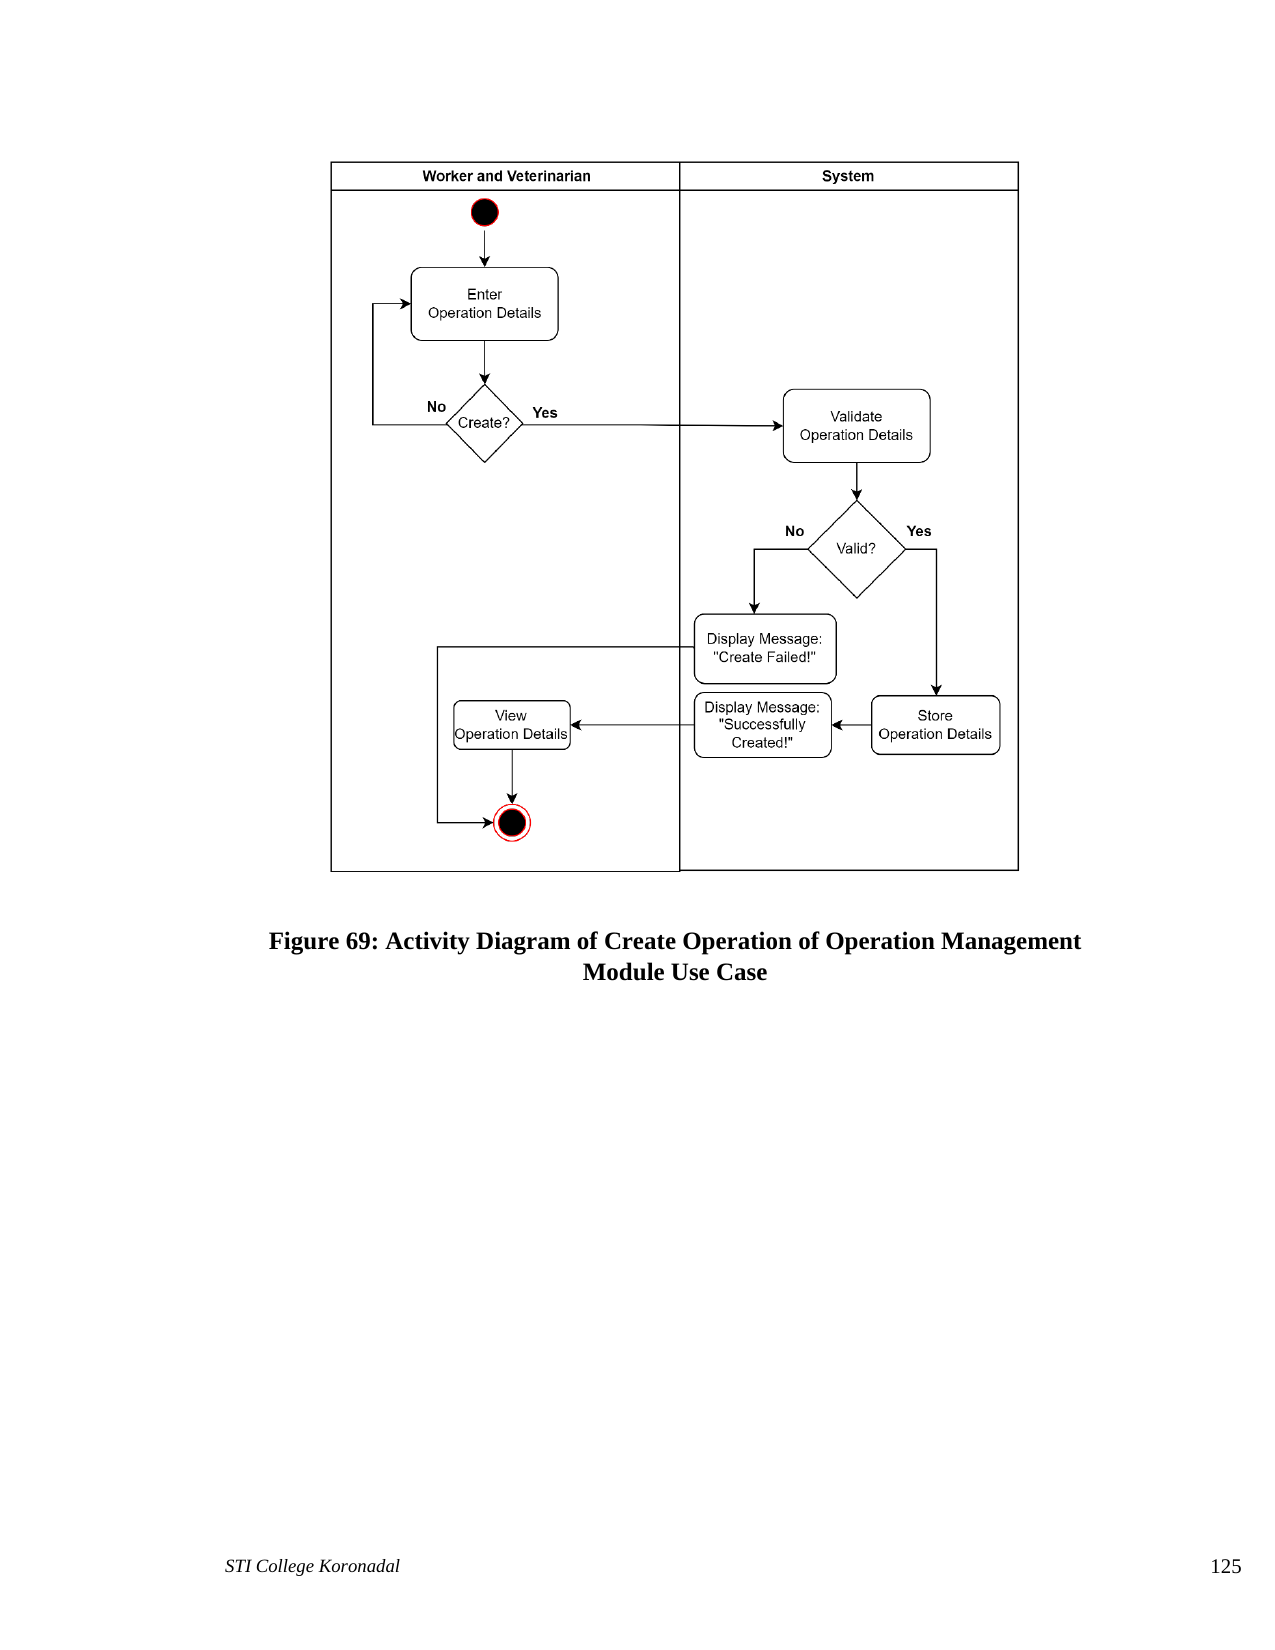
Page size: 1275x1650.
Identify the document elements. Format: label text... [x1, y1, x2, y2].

text Figure 69: Activity Diagram of Create Operation of Operation Management Module Use Case [225, 926, 1125, 986]
picture [318, 149, 1032, 884]
